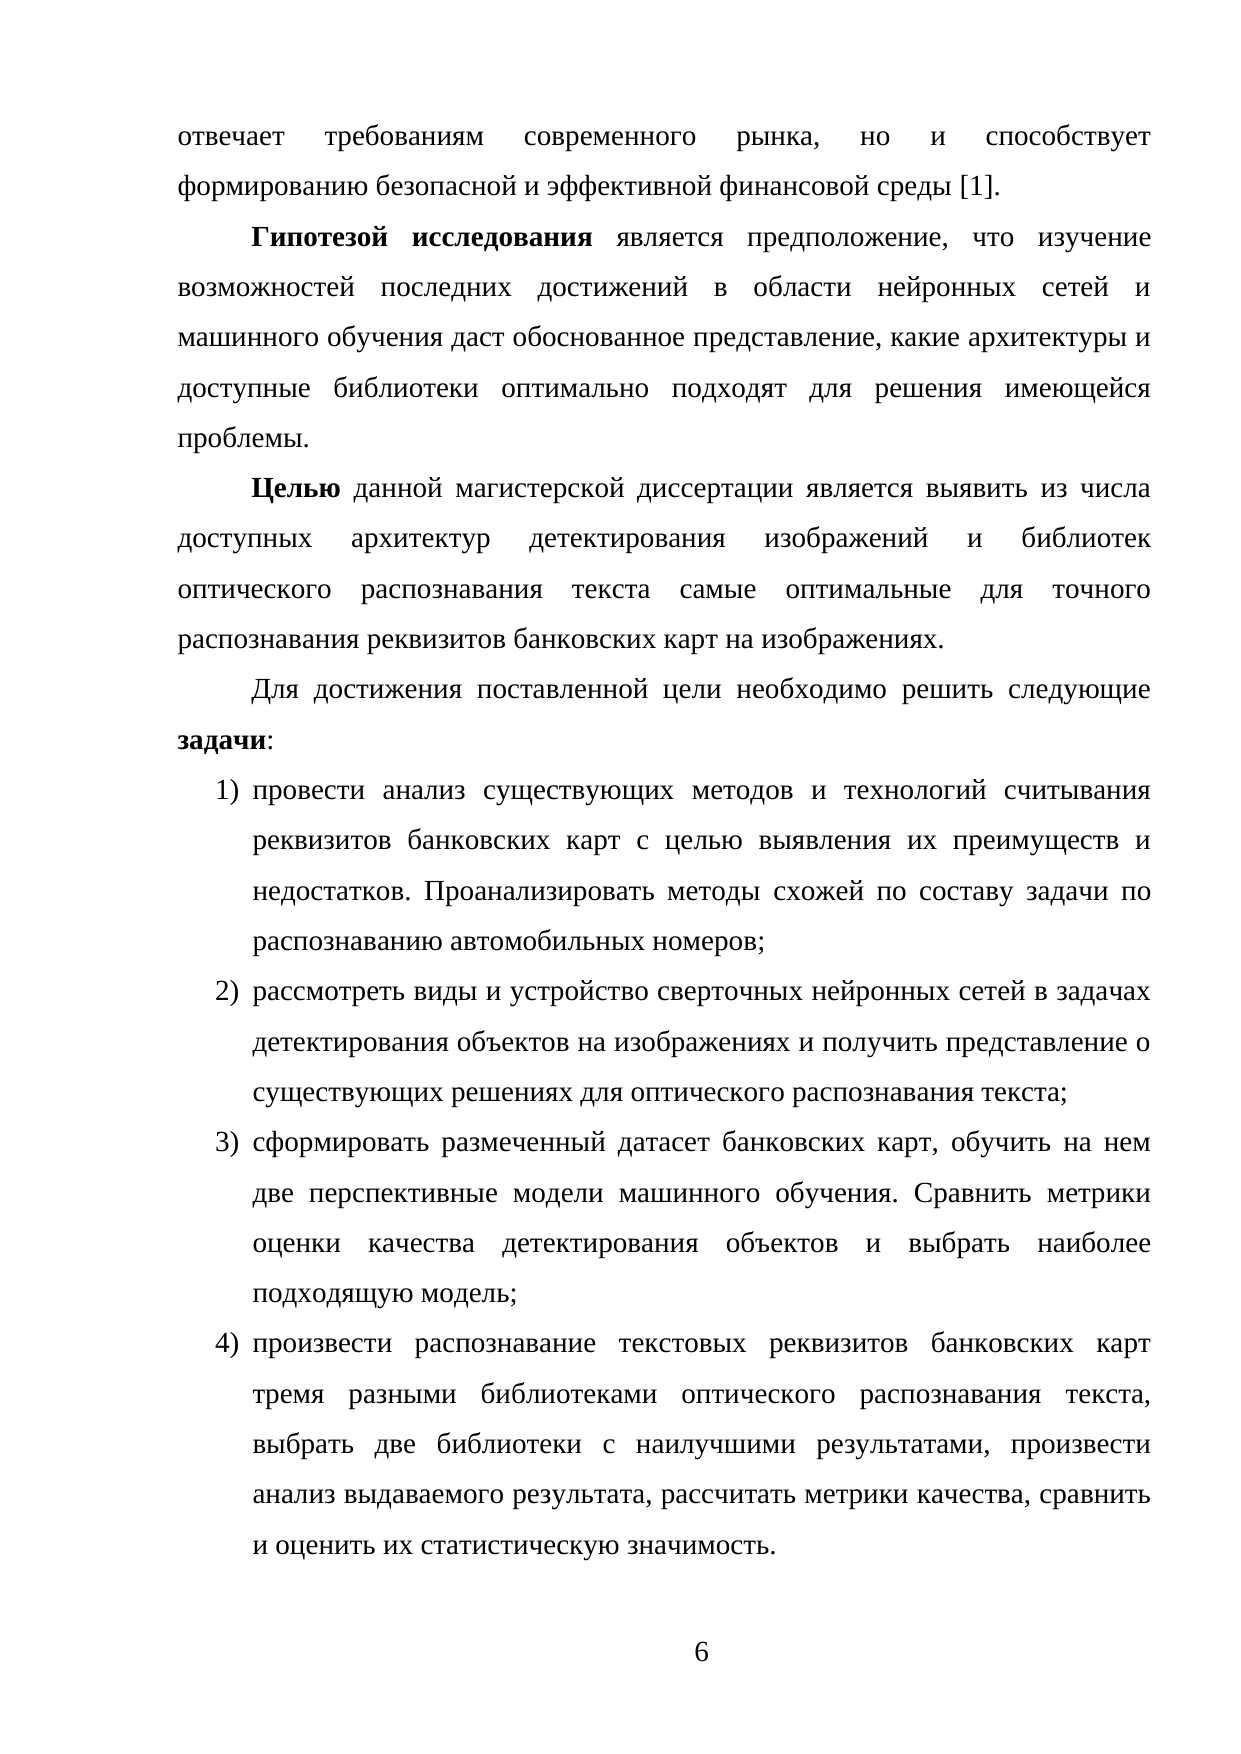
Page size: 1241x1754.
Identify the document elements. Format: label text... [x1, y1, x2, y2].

text Для достижения поставленной цели необходимо решить следующие задачи: [177, 672, 1152, 755]
text Гипотезой исследования является предположение, что изучение возможностей последних достижений в области нейронных сетей и машинного обучения даст обоснованное представление, какие архитектуры и доступные библиотеки оптимально подходят для решения имеющейся проблемы. [177, 219, 1152, 453]
list сформировать размеченный датасет банковских карт, обучить на нем две перспективные модели машинного обучения. Сравнить метрики оценки качества детектирования объектов и выбрать наиболее подходящую модель; [215, 1124, 1152, 1309]
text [177, 118, 1152, 202]
list провести анализ существующих методов и технологий считывания реквизитов банковских карт с целью выявления их преимуществ и недостатков. Проанализировать методы схожей по составу задачи по распознаванию автомобильных номеров; [215, 772, 1152, 957]
text Целью данной магистерской диссертации является выявить из числа доступных архитектур детектирования изображений и библиотек оптического распознавания текста самые оптимальные для точного распознавания реквизитов банковских карт на изображениях. [177, 470, 1152, 655]
list рассмотреть виды и устройство сверточных нейронных сетей в задачах детектирования объектов на изображениях и получить представление о существующих решениях для оптического распознавания текста; [215, 973, 1152, 1108]
list произвести распознавание текстовых реквизитов банковских карт тремя разными библиотеками оптического распознавания текста, выбрать две библиотеки с наилучшими результатами, произвести анализ выдаваемого результата, рассчитать метрики качества, сравнить и оценить их статистическую значимость. [215, 1326, 1152, 1560]
